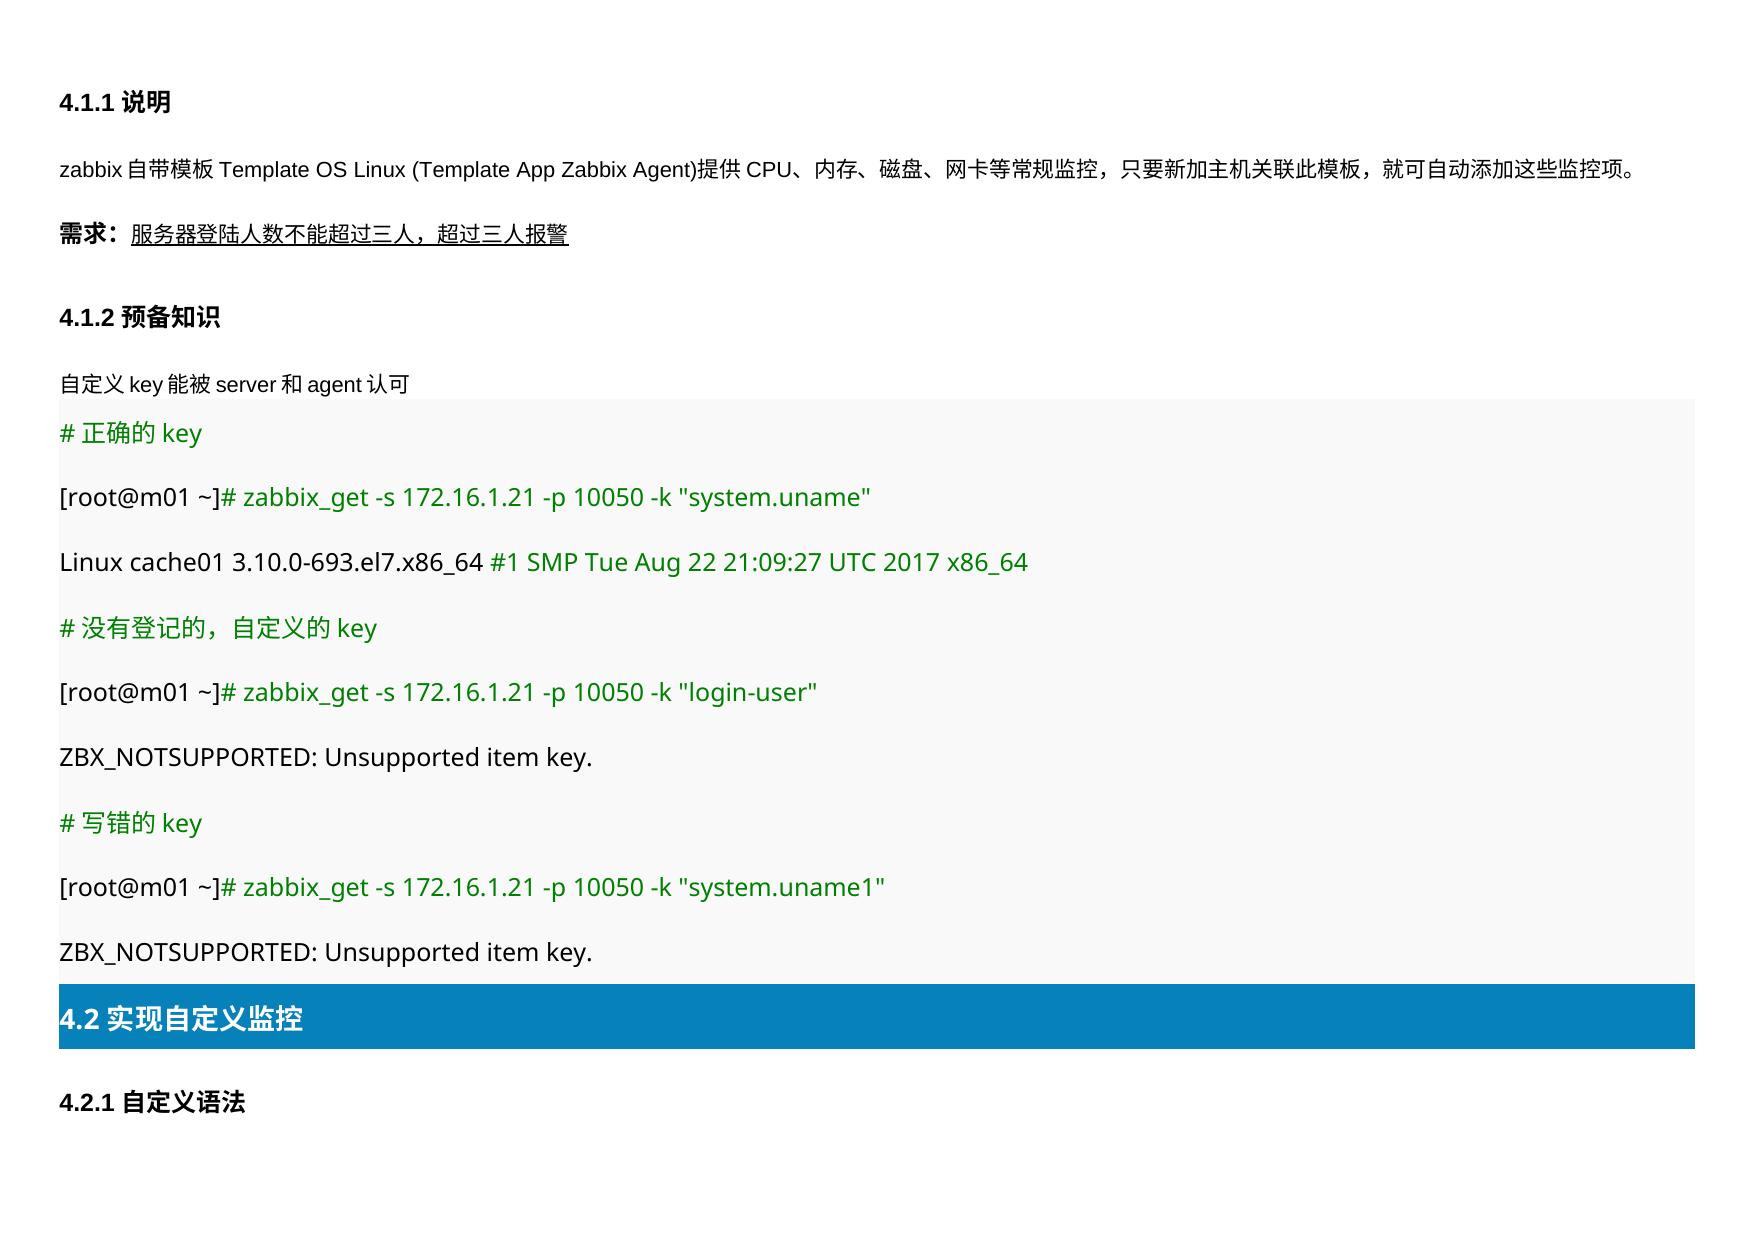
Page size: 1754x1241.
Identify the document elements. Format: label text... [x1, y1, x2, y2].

text ZBX_NOTSUPPORTED: Unsupported item key. [59, 724, 1695, 789]
text Linux cache01 3.10.0-693.el7.x86_64 #1 SMP Tue Aug 22 21:09:27 UTC 2017 x86_64 [59, 529, 1695, 594]
text 4.1.2 预备知识 [59, 283, 1695, 348]
text [root@m01 ~]# zabbix_get -s 172.16.1.21 -p 10050 -k "system.uname" [59, 464, 1695, 529]
text # 没有登记的，自定义的key [59, 594, 1695, 659]
text 4.2.1 自定义语法 [59, 1068, 1695, 1133]
text # 正确的key [59, 399, 1695, 464]
text 自定义key能被server和agent认可 [59, 367, 1695, 399]
text 4.1.1 说明 [59, 68, 1695, 133]
text # 写错的key [59, 789, 1695, 854]
text 需求：服务器登陆人数不能超过三人，超过三人报警 [59, 199, 1695, 264]
text ZBX_NOTSUPPORTED: Unsupported item key. [59, 919, 1695, 984]
text [root@m01 ~]# zabbix_get -s 172.16.1.21 -p 10050 -k "login-user" [59, 659, 1695, 724]
text zabbix自带模板Template OS Linux (Template App Zabbix Agent)提供CPU、内存、磁盘、网卡等常规监控，只要新加主机关联此模板，就可自动添加这些监控项。 [59, 151, 1695, 184]
text [root@m01 ~]# zabbix_get -s 172.16.1.21 -p 10050 -k "system.uname1" [59, 854, 1695, 919]
text 4.2 实现自定义监控 [59, 984, 1695, 1049]
